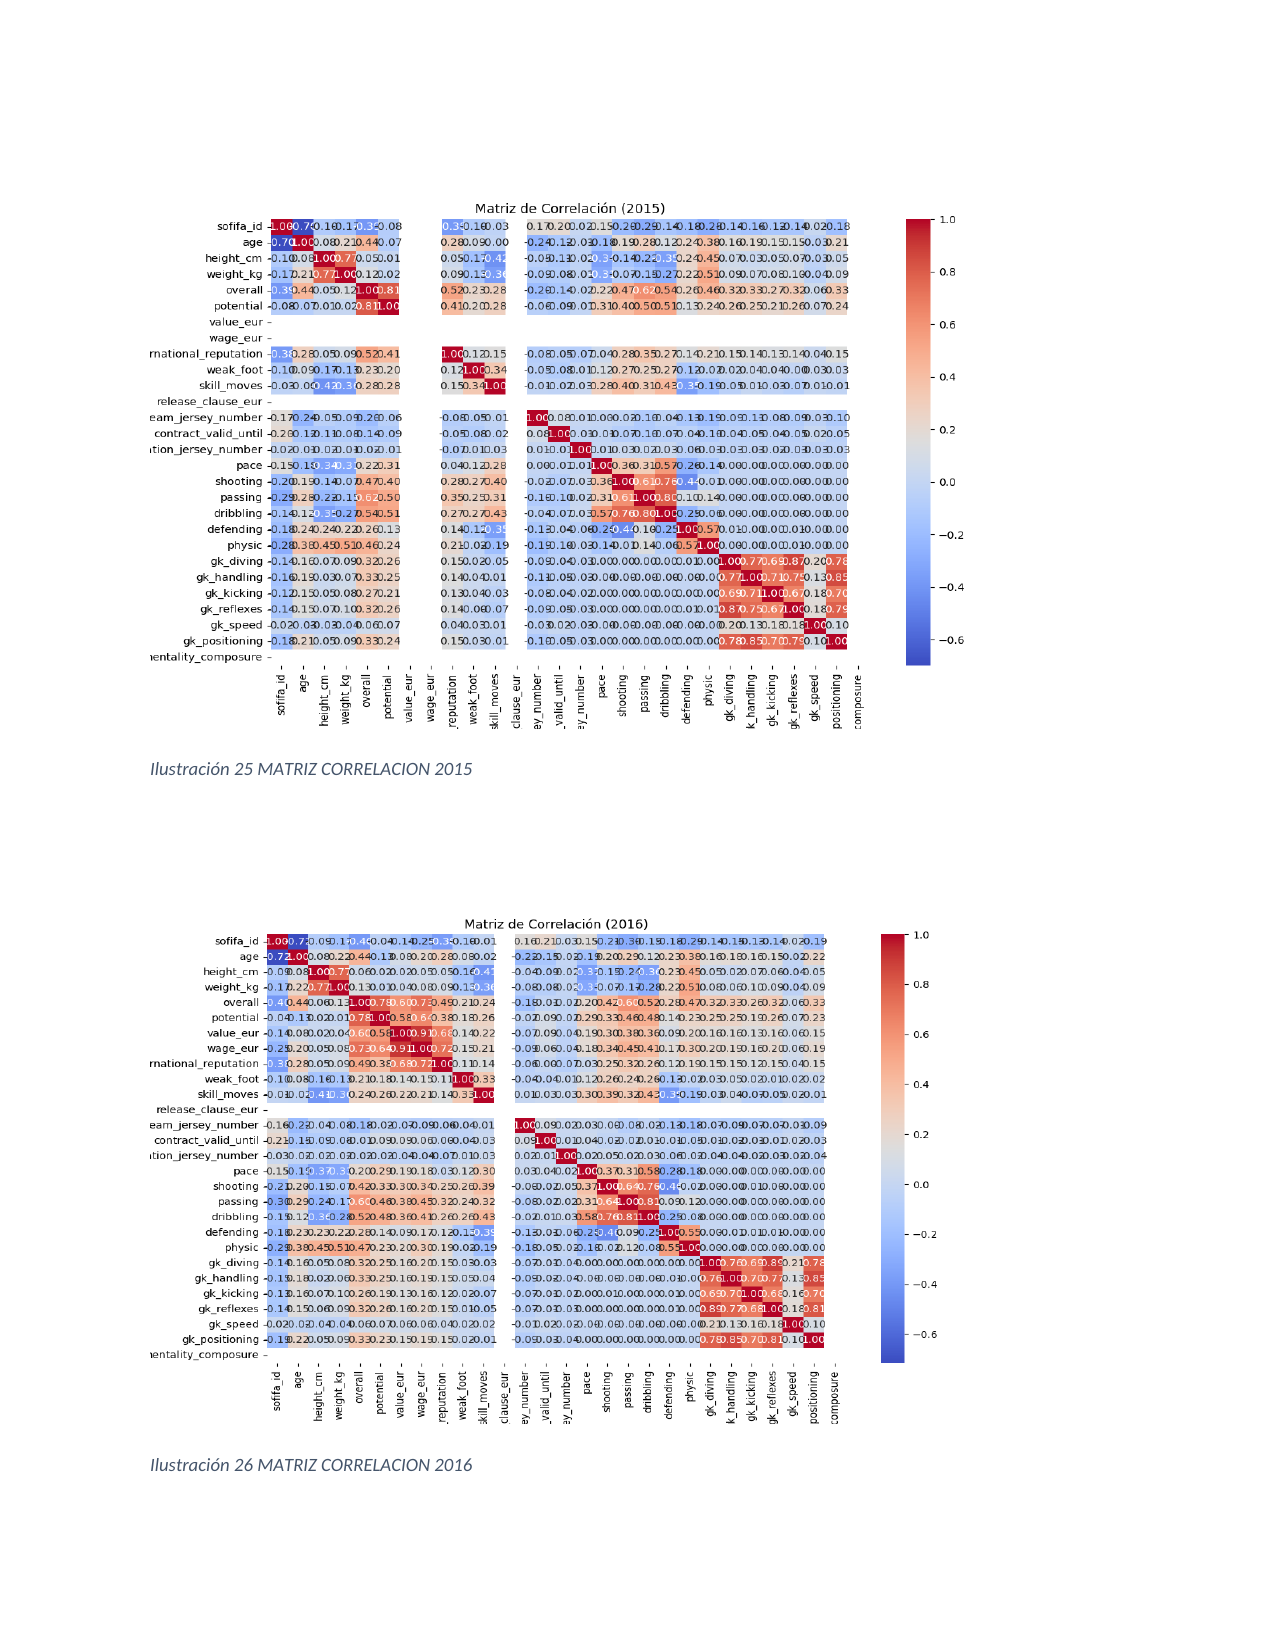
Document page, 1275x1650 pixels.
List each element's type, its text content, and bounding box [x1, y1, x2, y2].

picture [150, 150, 1114, 729]
text Ilustración 25 MATRIZ CORRELACION 2015 [150, 757, 1125, 780]
picture [150, 867, 1082, 1424]
text Ilustración 26 MATRIZ CORRELACION 2016 [150, 1453, 1125, 1476]
